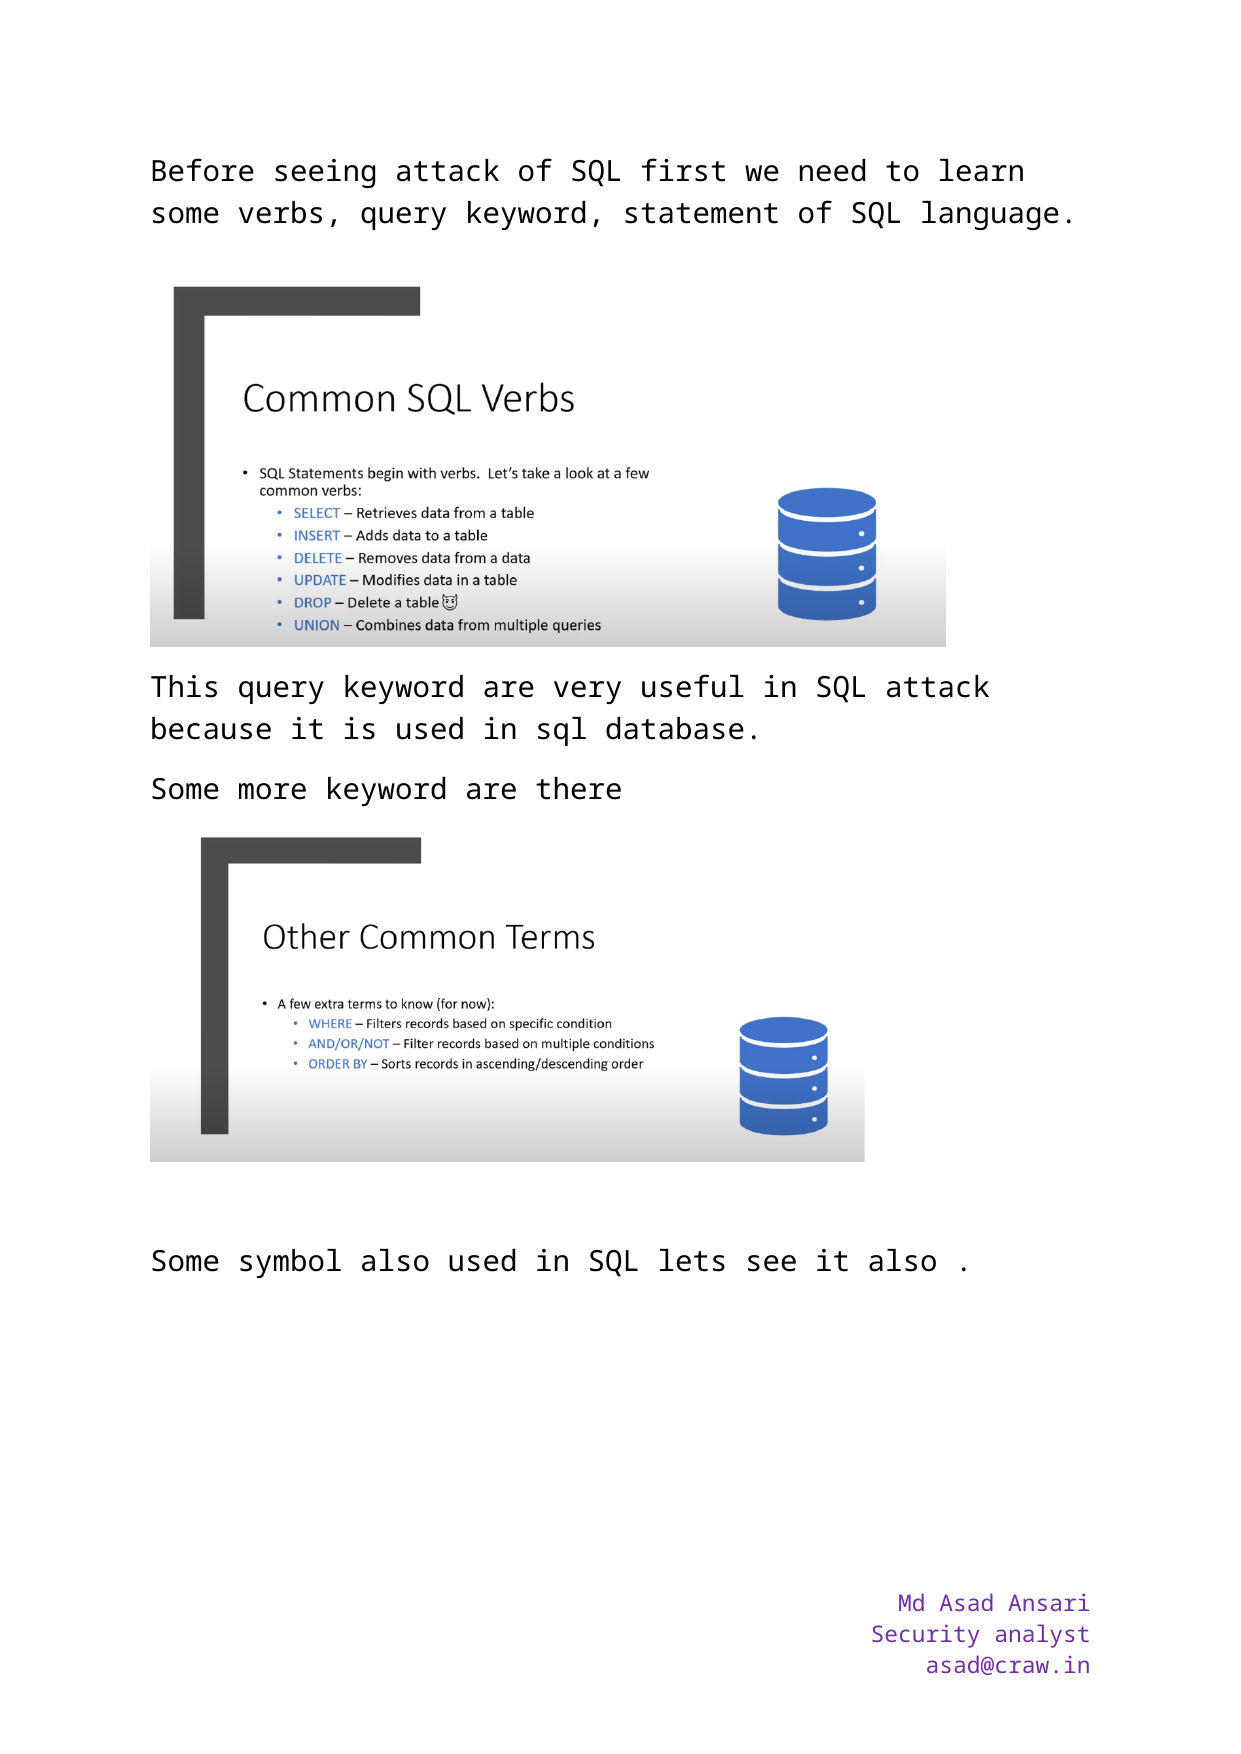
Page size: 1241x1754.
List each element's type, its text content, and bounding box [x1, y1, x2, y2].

text This query keyword are very useful in SQL attack because it is used in sql database. [150, 666, 1090, 748]
picture [150, 252, 946, 647]
text Some symbol also used in SQL lets see it also . [150, 1240, 1090, 1280]
text Some more keyword are there [150, 768, 1090, 808]
text Before seeing attack of SQL first we need to learn some verbs, query keyword, statement of SQL language. [150, 150, 1090, 232]
picture [150, 827, 865, 1162]
